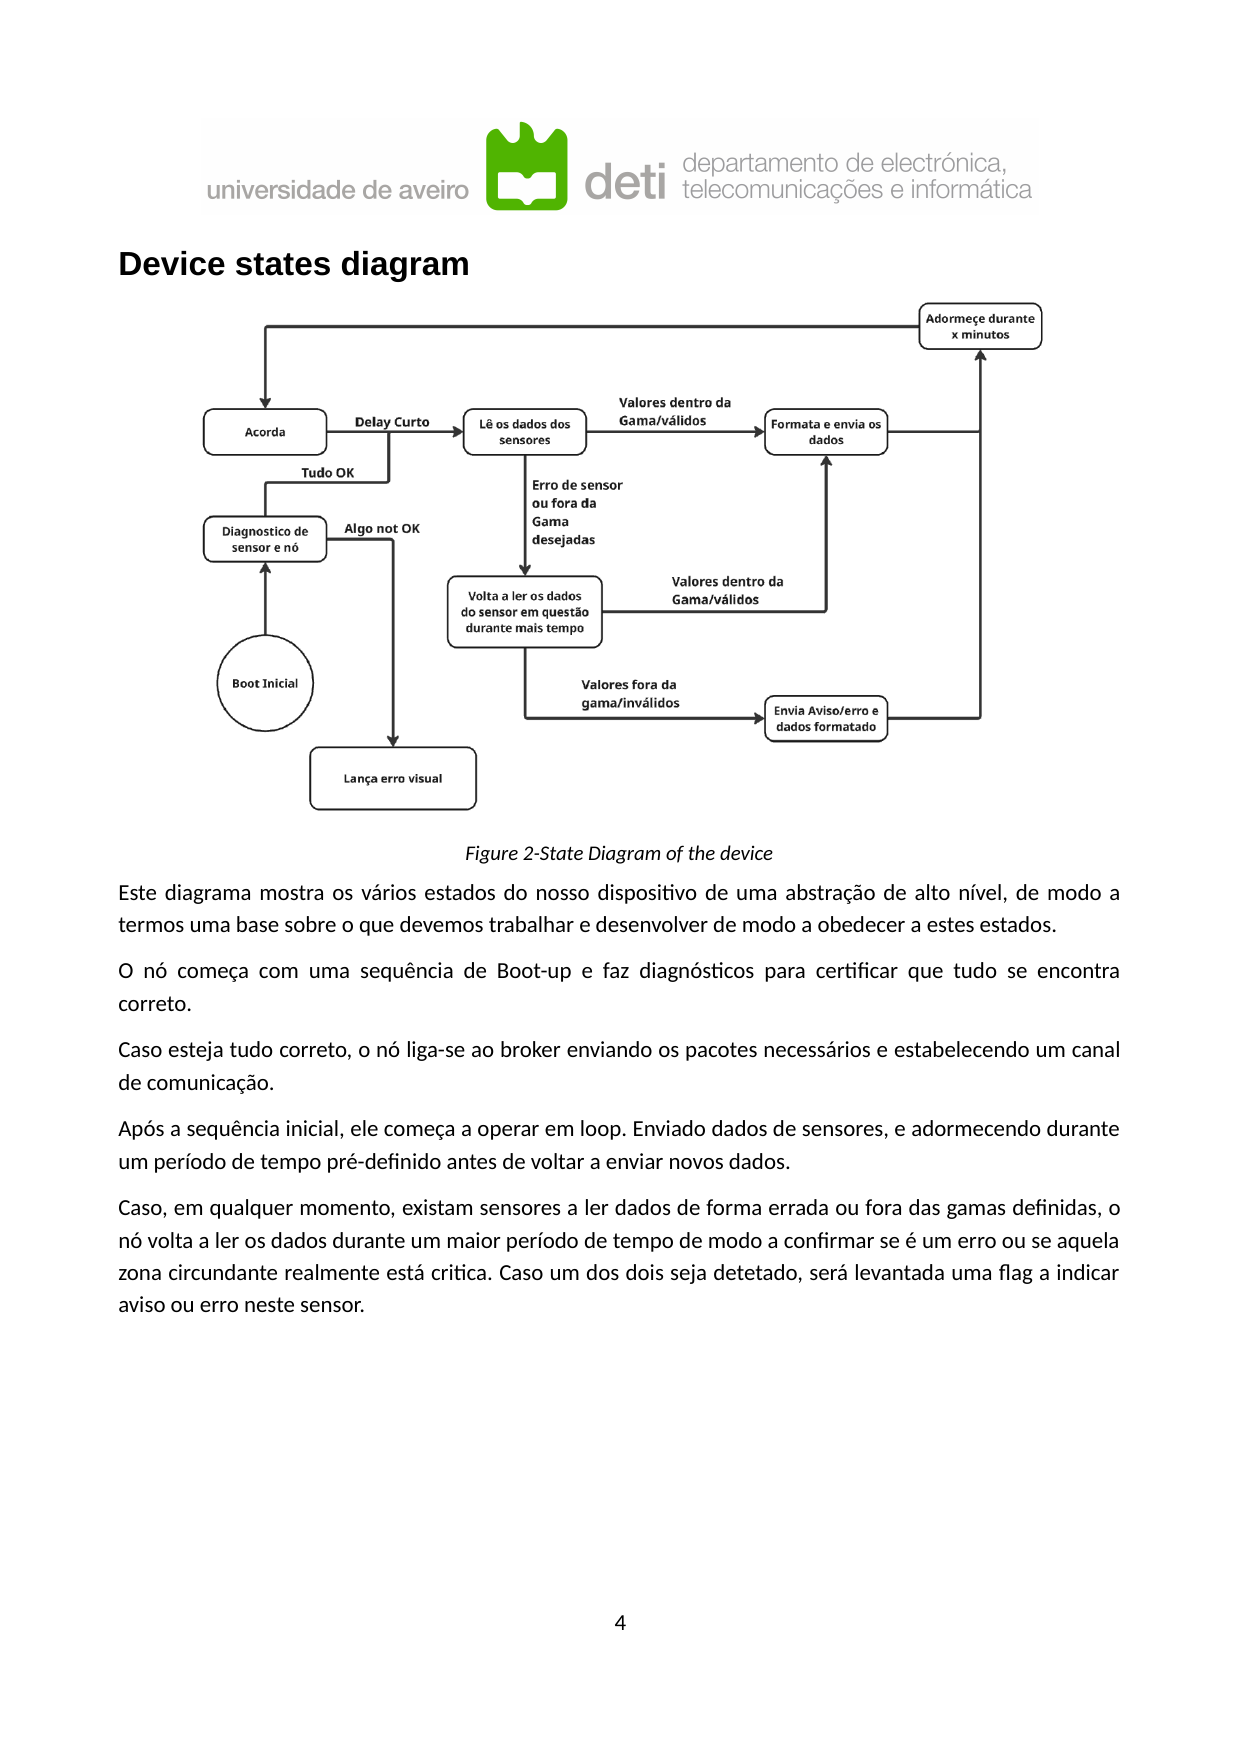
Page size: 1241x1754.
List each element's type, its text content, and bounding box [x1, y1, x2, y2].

picture [201, 118, 1040, 215]
picture [192, 294, 1048, 821]
text Caso esteja tudo correto, o nó liga-se ao broker enviando os pacotes necessários e estabelecendo um canal de comunicação. [118, 1036, 1122, 1096]
subtitle Device states diagram [118, 244, 1122, 282]
text Caso, em qualquer momento, existam sensores a ler dados de forma errada ou fora das gamas definidas, o nó volta a ler os dados durante um maior período de tempo de modo a confirmar se é um erro ou se aquela zona circundante realmente está critica. Caso um dos dois seja detetado, será levantada uma flag a indicar aviso ou erro neste sensor. [118, 1193, 1122, 1318]
text O nó começa com uma sequência de Boot-up e faz diagnósticos para certificar que tudo se encontra correto. [118, 957, 1122, 1017]
text Figure 2-State Diagram of the device [118, 840, 1122, 865]
text Este diagrama mostra os vários estados do nosso dispositivo de uma abstração de alto nível, de modo a termos uma base sobre o que devemos trabalhar e desenvolver de modo a obedecer a estes estados. [118, 878, 1122, 938]
text Após a sequência inicial, ele começa a operar em loop. Enviado dados de sensores, e adormecendo durante um período de tempo pré-definido antes de voltar a enviar novos dados. [118, 1114, 1122, 1175]
